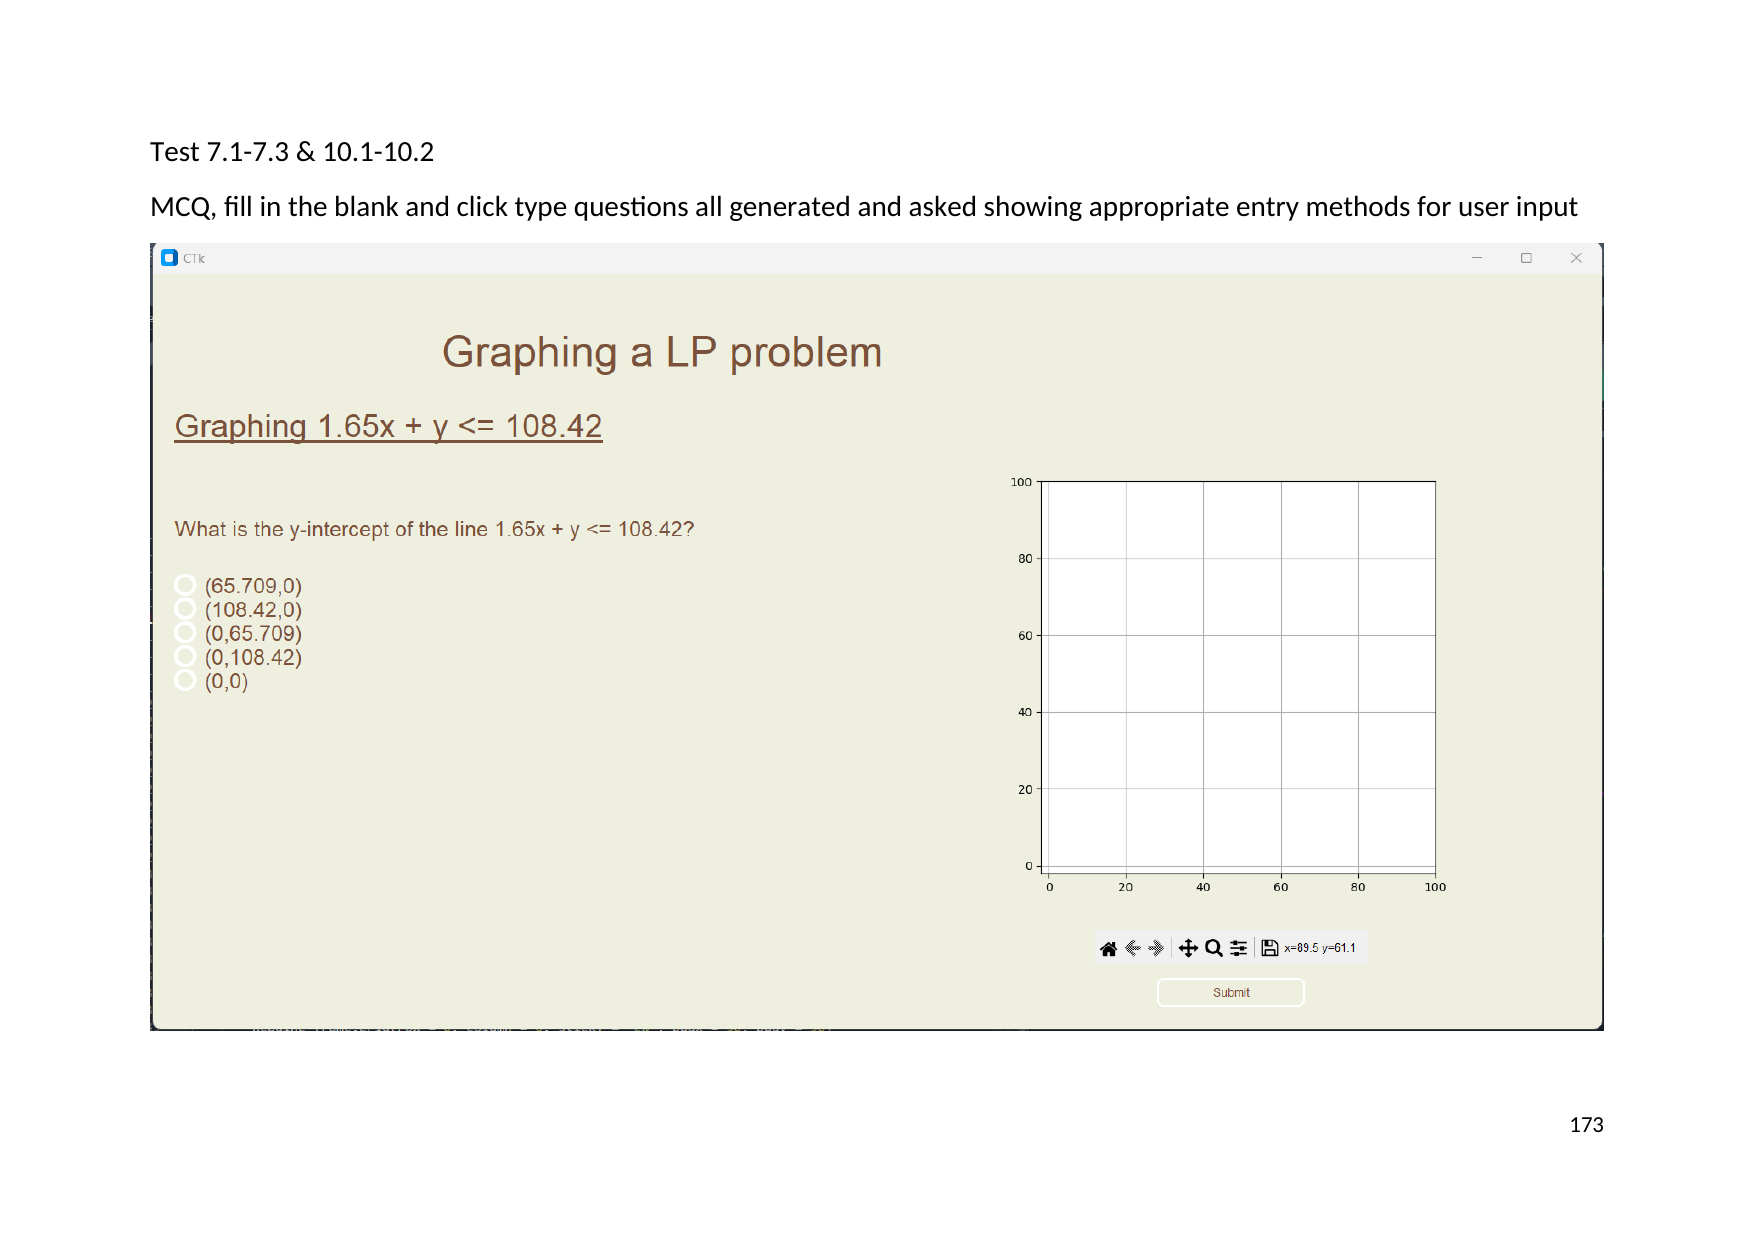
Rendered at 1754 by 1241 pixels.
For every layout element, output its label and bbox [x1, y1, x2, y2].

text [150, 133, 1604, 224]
picture [150, 243, 1604, 1031]
